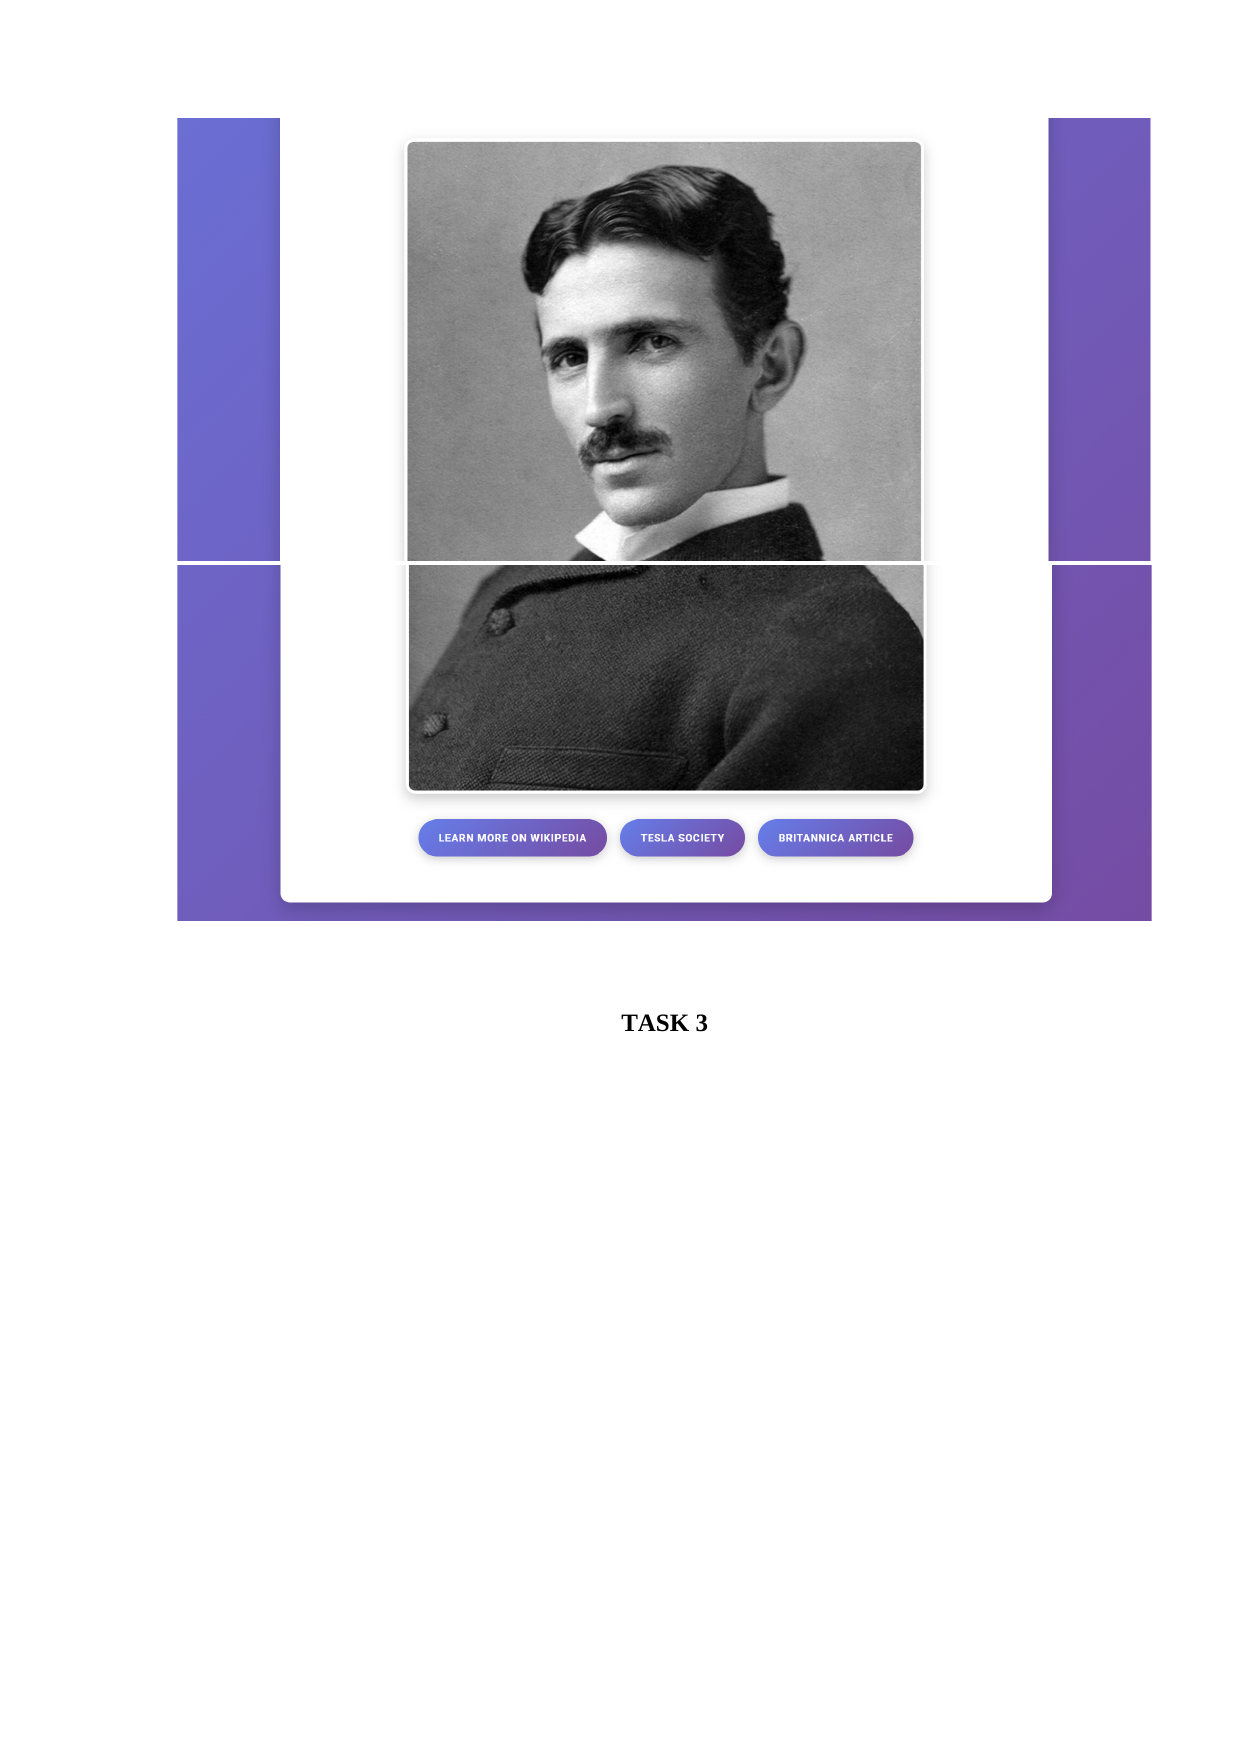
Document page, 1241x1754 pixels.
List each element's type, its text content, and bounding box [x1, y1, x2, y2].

picture [177, 565, 1152, 921]
picture [177, 118, 1152, 561]
text TASK 3 [177, 1008, 1152, 1037]
